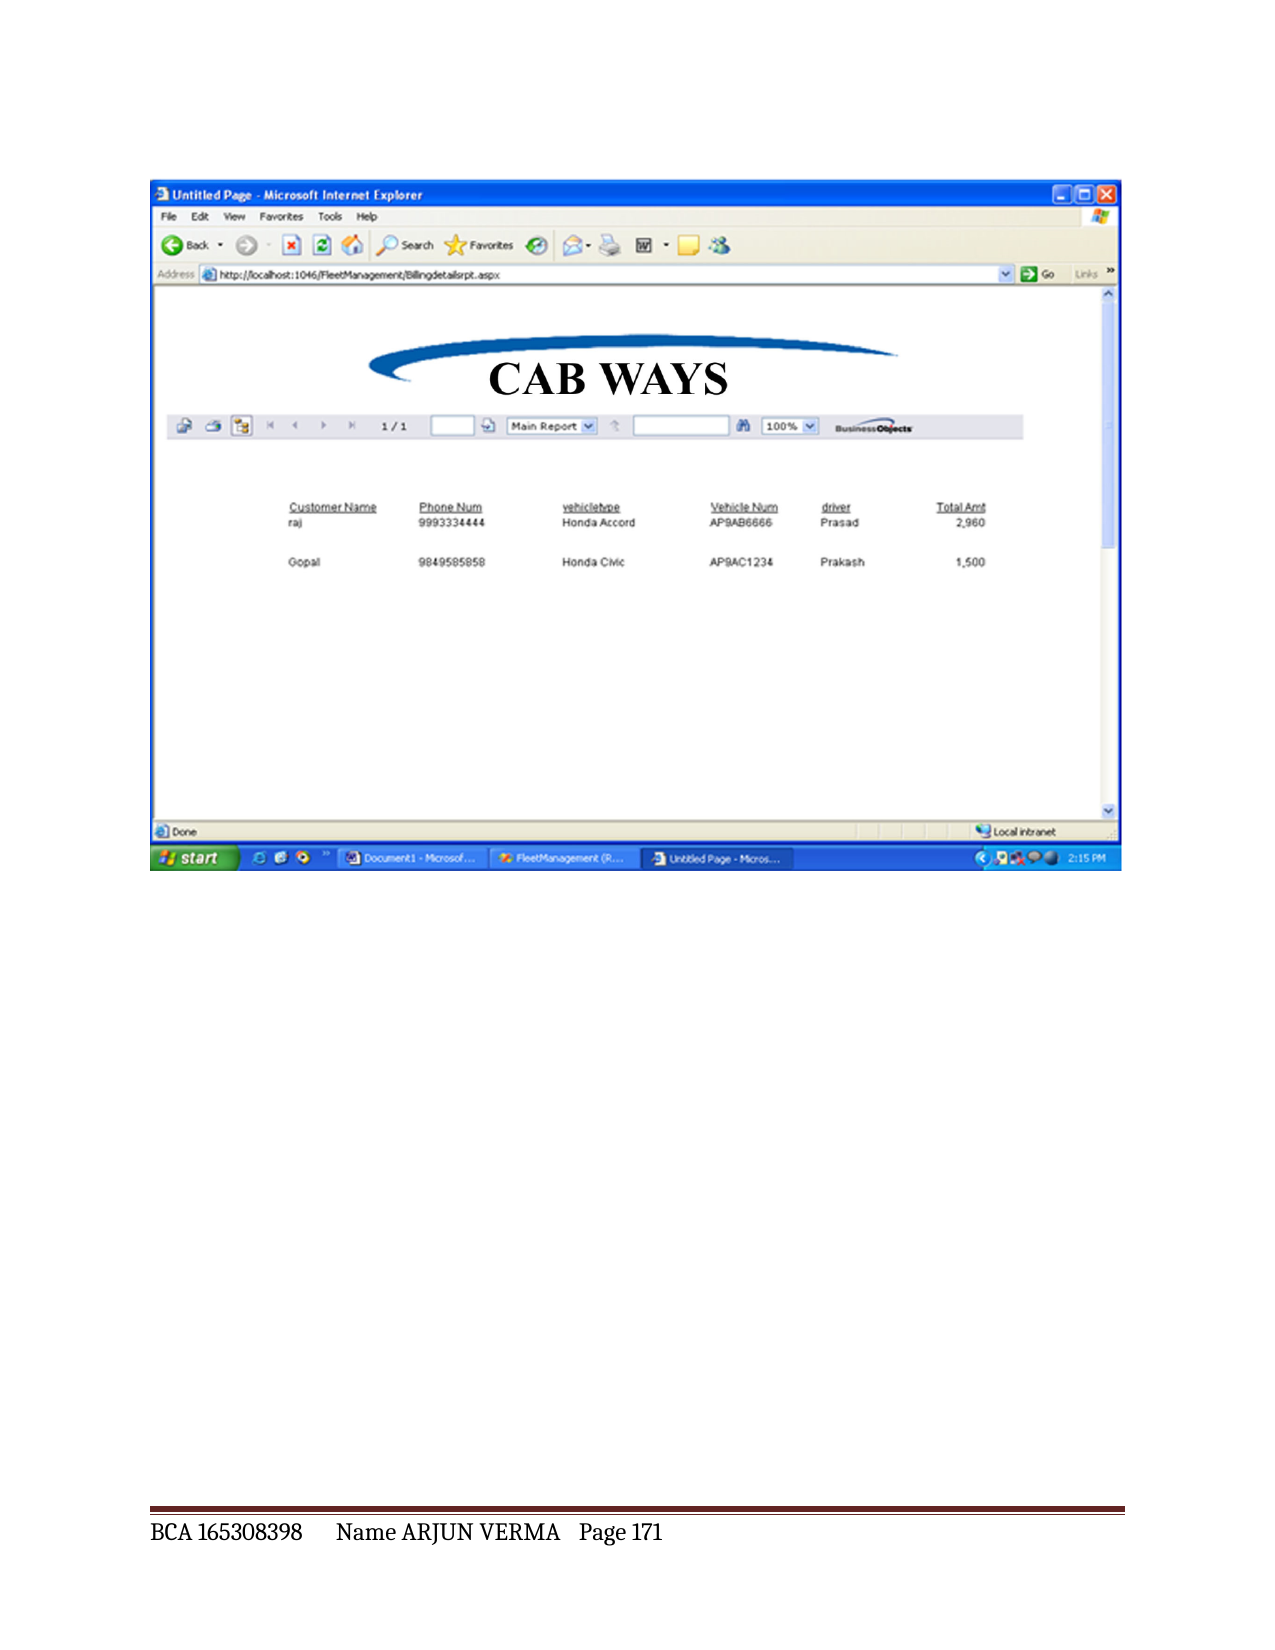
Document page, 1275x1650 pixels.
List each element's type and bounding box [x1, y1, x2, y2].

picture [150, 178, 1122, 871]
